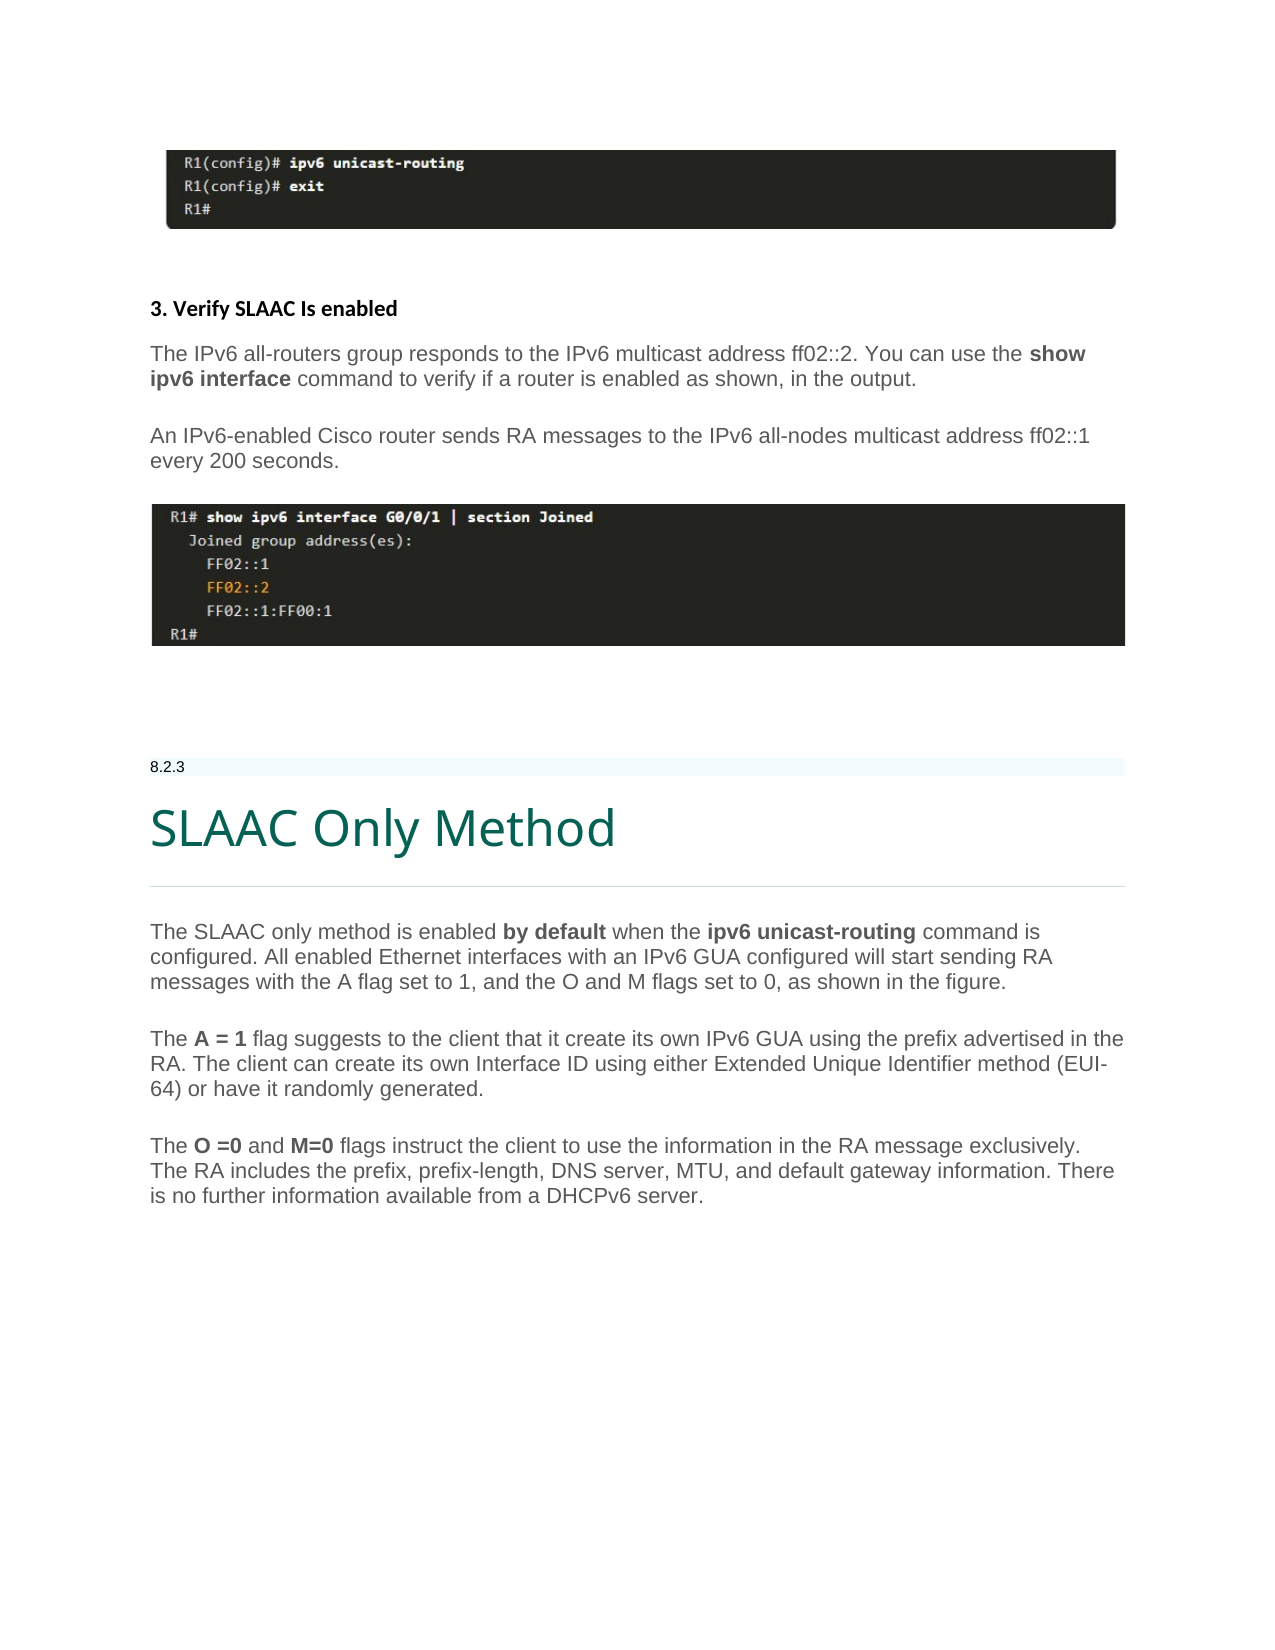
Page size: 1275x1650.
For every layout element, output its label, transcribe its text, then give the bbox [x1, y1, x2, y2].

text 8.2.3 [150, 758, 1125, 776]
text An IPv6-enabled Cisco router sends RA messages to the IPv6 all-nodes multicast address ff02::1 every 200 seconds. [150, 423, 1125, 473]
text The SLAAC only method is enabled by default when the ipv6 unicast-routing command is configured. All enabled Ethernet interfaces with an IPv6 GUA configured will start sending RA messages with the A flag set to 1, and the O and M flags set to 0, as shown in the figure. [150, 919, 1125, 994]
text 3. Verify SLAAC Is enabled [150, 294, 1125, 322]
picture [150, 150, 1125, 229]
picture [150, 504, 1125, 646]
text The O =0 and M=0 flags instruct the client to use the information in the RA message exclusively. The RA includes the prefix, prefix-length, DNS server, MTU, and default gateway information. There is no further information available from a DHCPv6 server. [150, 1132, 1125, 1208]
text The A = 1 flag suggests to the client that it create its own IPv6 GUA using the prefix advertised in the RA. The client can create its own Interface ID using either Extended Unique Identifier method (EUI-64) or have it randomly generated. [150, 1026, 1125, 1101]
text The IPv6 all-routers group responds to the IPv6 multicast address ff02::2. You can use the show ipv6 interface command to verify if a router is enabled as shown, in the output. [150, 341, 1125, 391]
subtitle SLAAC Only Method [150, 793, 1125, 886]
